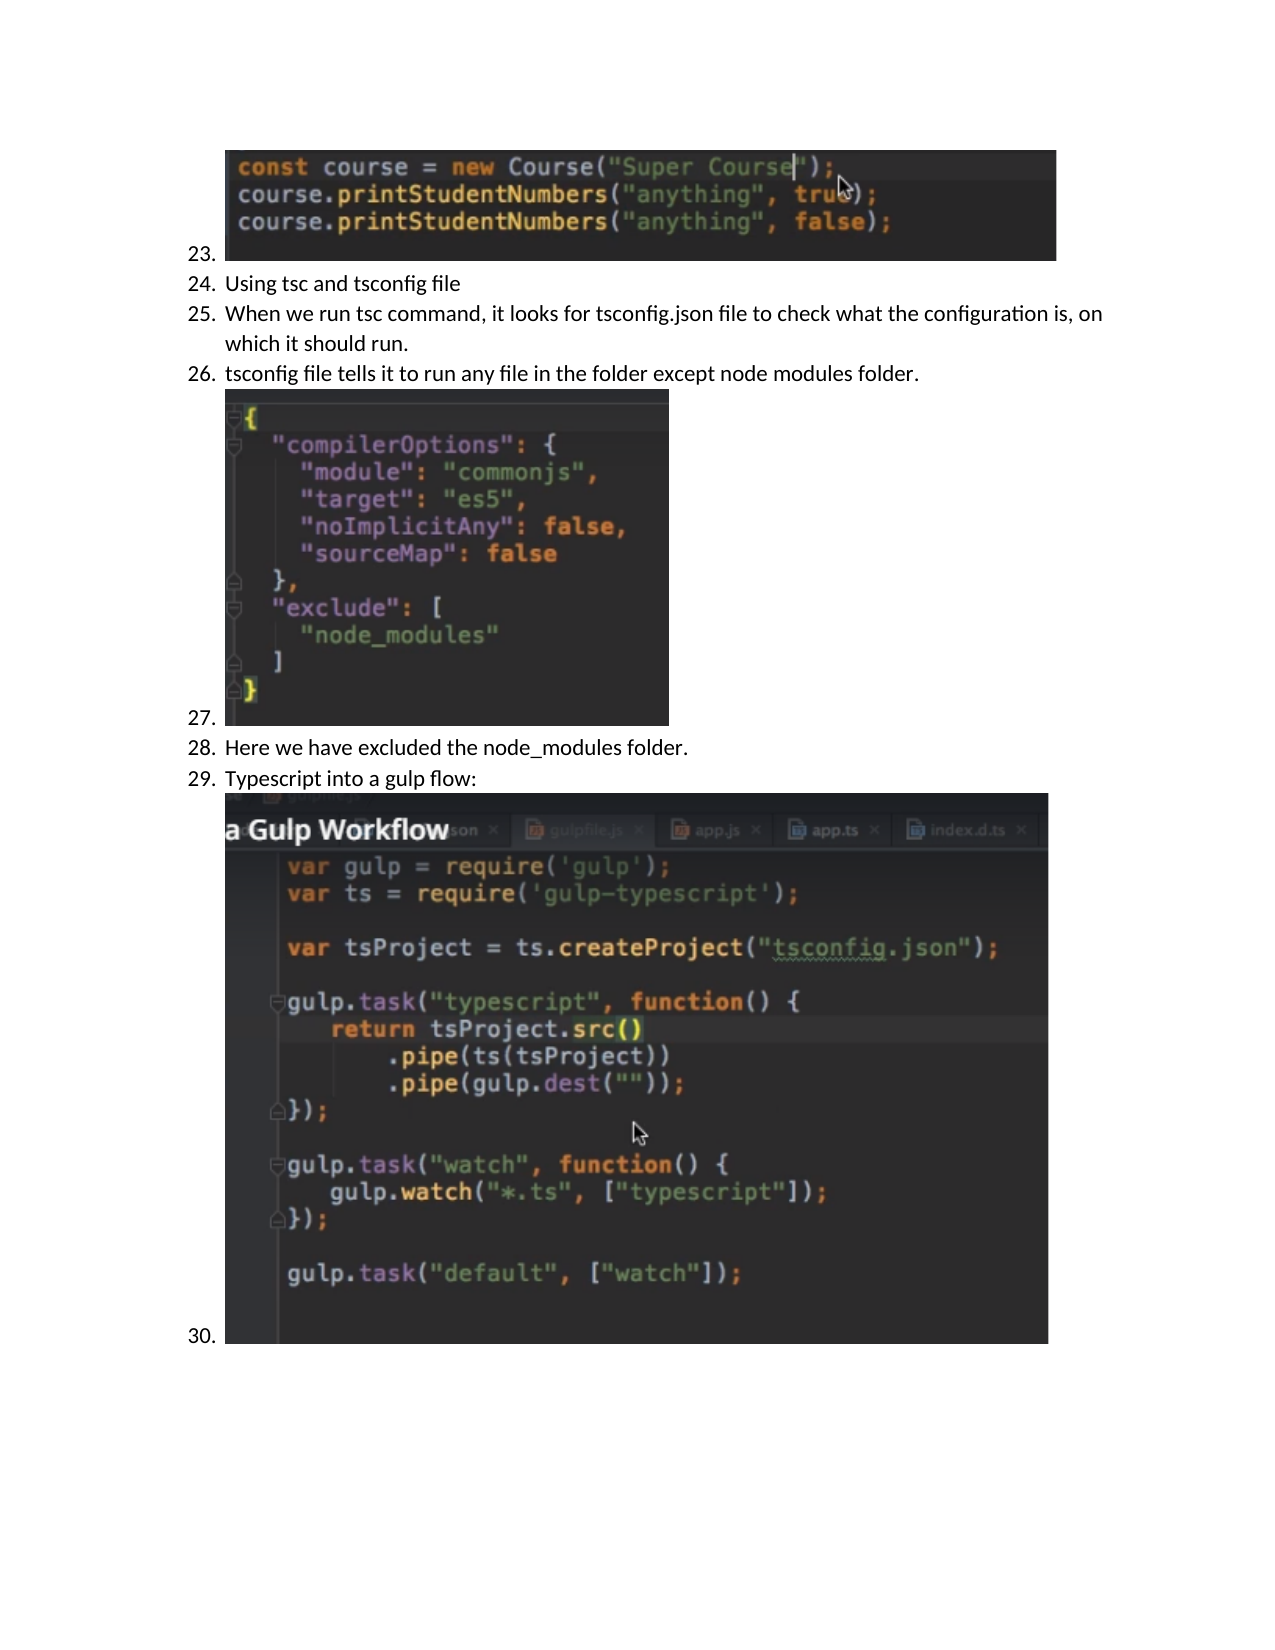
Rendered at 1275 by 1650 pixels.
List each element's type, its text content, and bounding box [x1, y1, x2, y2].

picture [225, 389, 669, 726]
list Typescript into a gulp flow: [187, 764, 1125, 792]
list tsconfig file tells it to run any file in the folder except node modules folder. [187, 359, 1125, 387]
list Using tsc and tsconfig file [187, 269, 1125, 297]
list When we run tsc command, it looks for tsconfig.json file to check what the configuration is, on which it should run. [187, 299, 1125, 357]
picture [225, 793, 1049, 1344]
picture [225, 150, 1057, 261]
list Here we have excluded the node_modules folder. [187, 733, 1125, 762]
